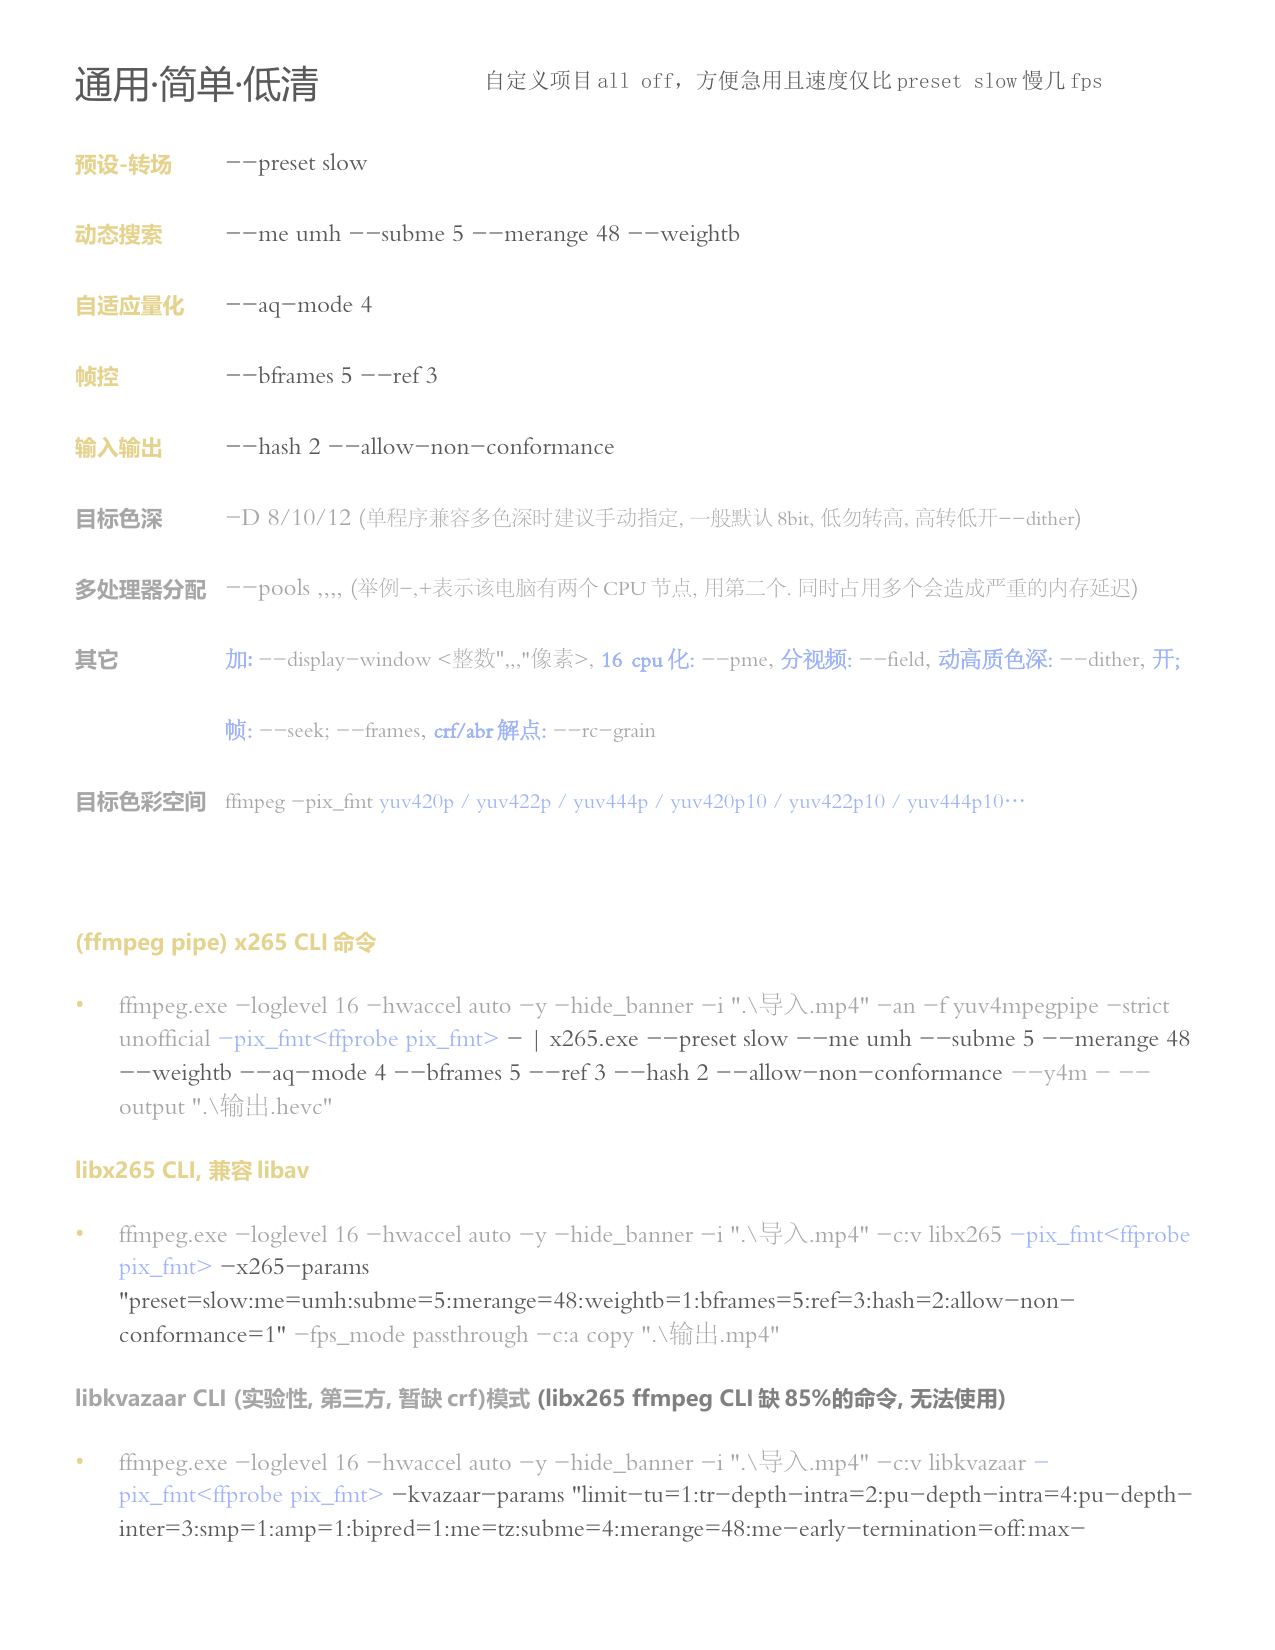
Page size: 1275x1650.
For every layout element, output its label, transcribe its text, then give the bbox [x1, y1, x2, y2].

text (ffmpeg pipe) x265 CLI命令 [75, 924, 1200, 958]
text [75, 1444, 1200, 1546]
text ffmpeg.exe -loglevel 16 -hwaccel auto -y -hide_banner -i ".\导入.mp4" -c:v libx265 -pix_fmt<ffprobe pix_fmt> -x265-params "preset=slow:me=umh:subme=5:merange=48:weightb=1:bframes=5:ref=3:hash=2:allow-non-conformance=1" -fps_mode passthrough -c:a copy ".\输出.mp4" [75, 1216, 1200, 1351]
text libkvazaar CLI (实验性, 第三方, 暂缺crf)模式 (libx265 ffmpeg CLI缺85%的命令, 无法使用) [75, 1381, 1200, 1414]
text libx265 CLI, 兼容libav [75, 1152, 1200, 1186]
subtitle 通用·简单·低清 [75, 46, 1200, 114]
text ffmpeg.exe -loglevel 16 -hwaccel auto -y -hide_banner -i ".\导入.mp4" -an -f yuv4mpegpipe -strict unofficial -pix_fmt<ffprobe pix_fmt> - | x265.exe --preset slow --me umh --subme 5 --merange 48 --weightb --aq-mode 4 --bframes 5 --ref 3 --hash 2 --allow-non-conformance --y4m - --output ".\输出.hevc" [75, 987, 1200, 1123]
